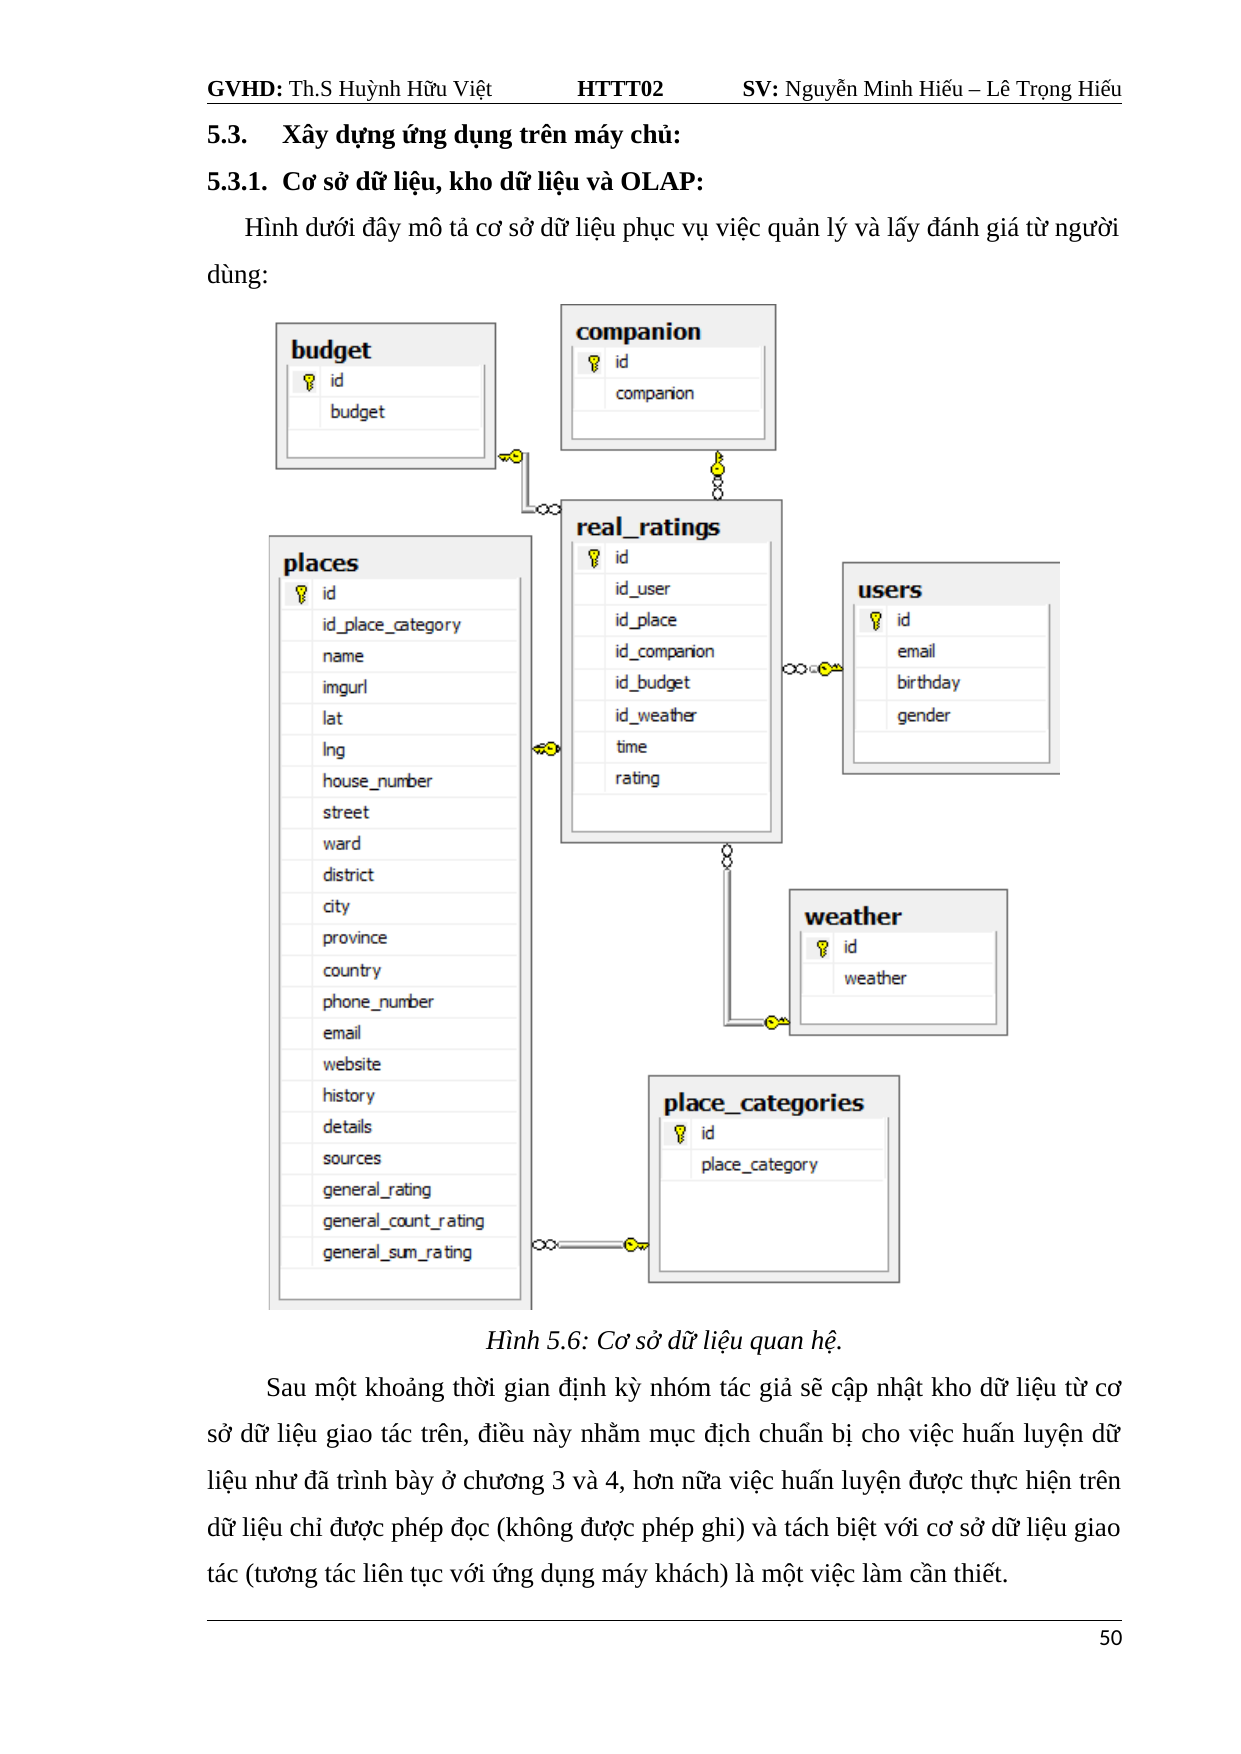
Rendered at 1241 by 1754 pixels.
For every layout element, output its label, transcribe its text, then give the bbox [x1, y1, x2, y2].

text Hình 5.6: Cơ sở dữ liệu quan hệ. [207, 1324, 1122, 1355]
text Sau một khoảng thời gian định kỳ nhóm tác giả sẽ cập nhật kho dữ liệu từ cơ sở dữ liệu giao tác trên, điều này nhằm mục địch chuẩn bị cho việc huấn luyện dữ liệu như đã trình bày ở chương 3 và 4, hơn nữa việc huấn luyện được thực hiện trên dữ liệu chỉ được phép đọc (không được phép ghi) và tách biệt với cơ sở dữ liệu giao tác (tương tác liên tục với ứng dụng máy khách) là một việc làm cần thiết. [207, 1371, 1122, 1588]
list Hình dưới đây mô tả cơ sở dữ liệu phục vụ việc quản lý và lấy đánh giá từ người dùng: [207, 211, 1122, 289]
picture [268, 304, 1060, 1310]
subtitle Xây dựng ứng dụng trên máy chủ: [207, 118, 1122, 149]
subtitle Cơ sở dữ liệu, kho dữ liệu và OLAP: [207, 165, 1122, 196]
